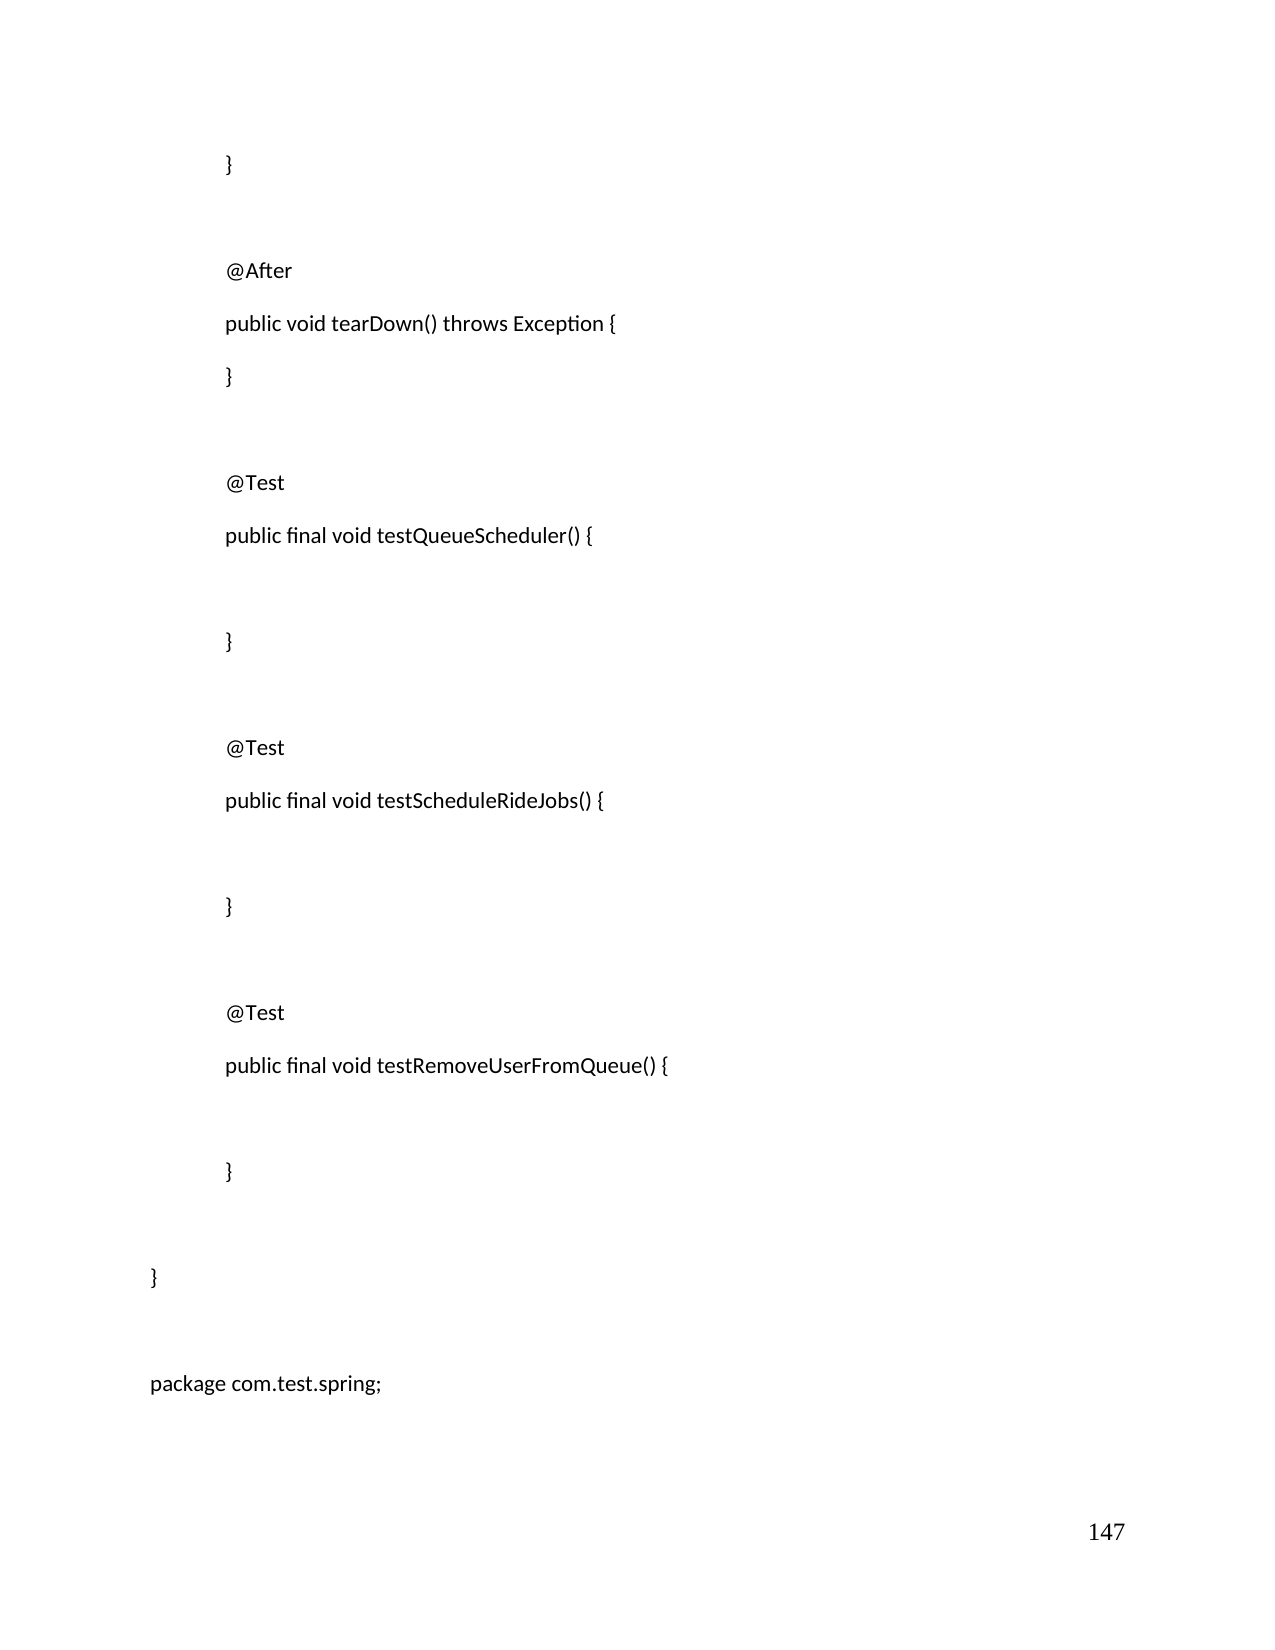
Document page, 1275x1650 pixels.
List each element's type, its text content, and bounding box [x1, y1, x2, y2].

text @Test [150, 733, 1125, 761]
text @Test [150, 468, 1125, 496]
text @After [150, 256, 1125, 284]
text public final void testQueueScheduler() { [150, 521, 1125, 549]
text public final void testRemoveUserFromQueue() { [150, 1051, 1125, 1079]
text package com.test.spring; [150, 1369, 1125, 1397]
text public final void testScheduleRideJobs() { [150, 786, 1125, 814]
text } [150, 362, 1125, 390]
text public void tearDown() throws Exception { [150, 309, 1125, 337]
text } [150, 150, 1125, 178]
text } [150, 627, 1125, 655]
text } [150, 1263, 1125, 1291]
text } [150, 1157, 1125, 1185]
text @Test [150, 998, 1125, 1026]
text } [150, 892, 1125, 920]
